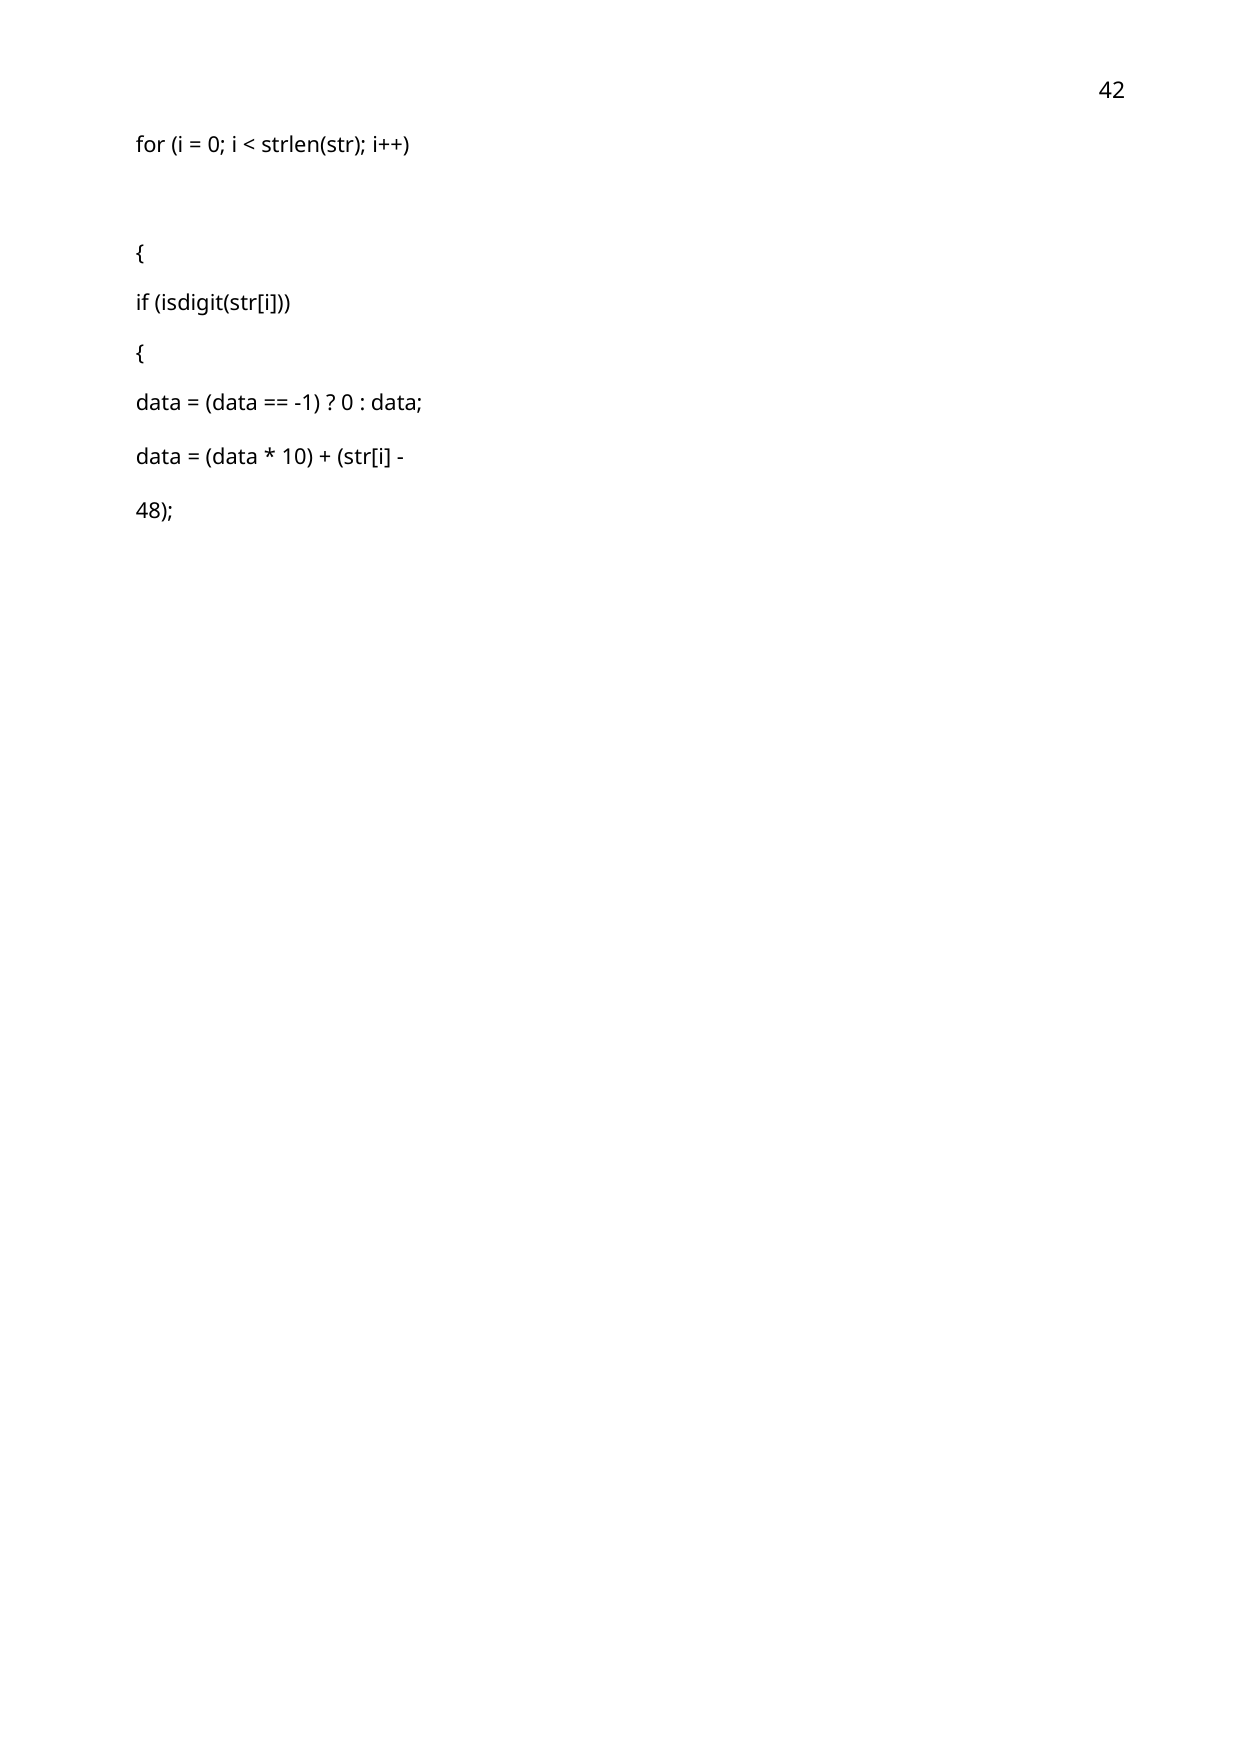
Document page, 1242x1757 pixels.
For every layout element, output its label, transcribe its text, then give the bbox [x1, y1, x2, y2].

text if (isdigit(str[i])) [136, 287, 1162, 317]
text data = (data == -1) ? 0 : data; data = (data * 10) + (str[i] - 48); [136, 387, 439, 525]
text { [136, 237, 1162, 267]
text { [136, 337, 1162, 367]
text for (i = 0; i < strlen(str); i++) [136, 129, 1162, 159]
